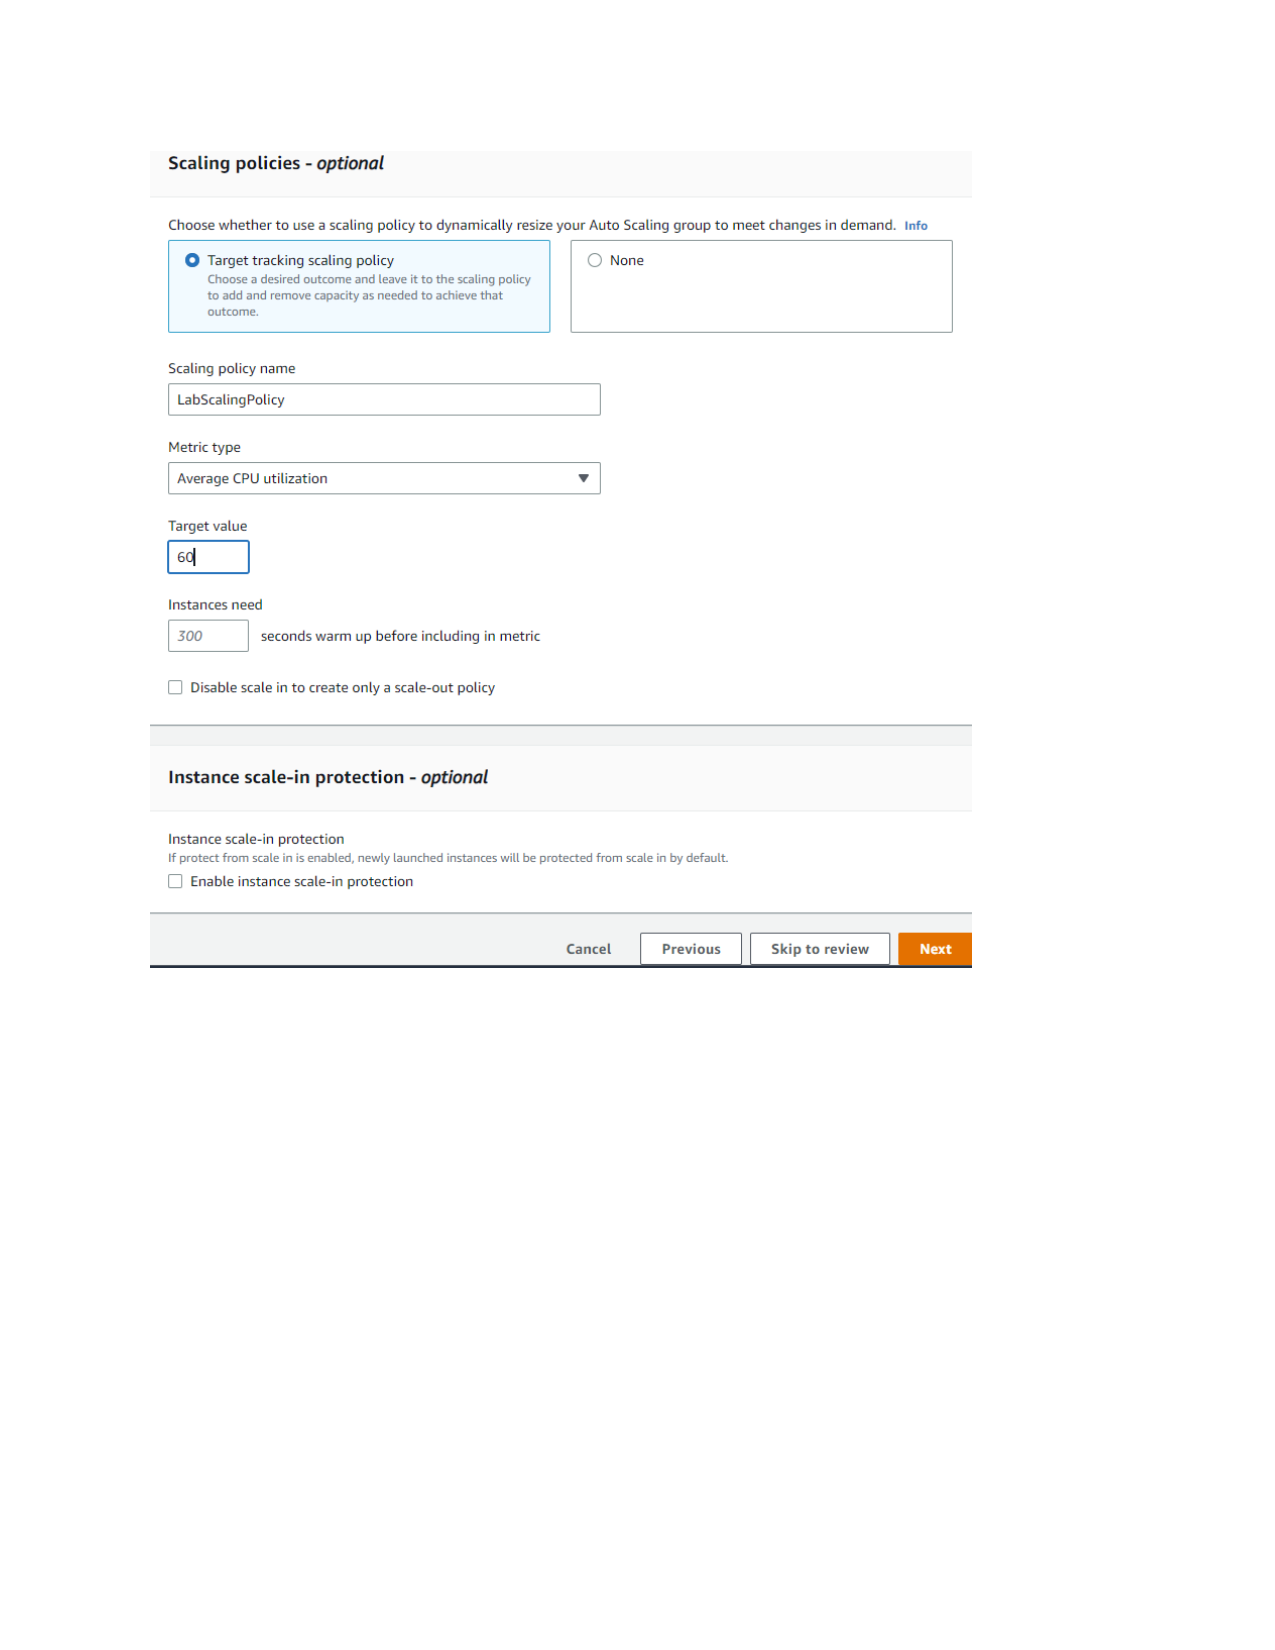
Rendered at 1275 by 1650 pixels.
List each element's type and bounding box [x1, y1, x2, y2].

picture [150, 151, 972, 968]
